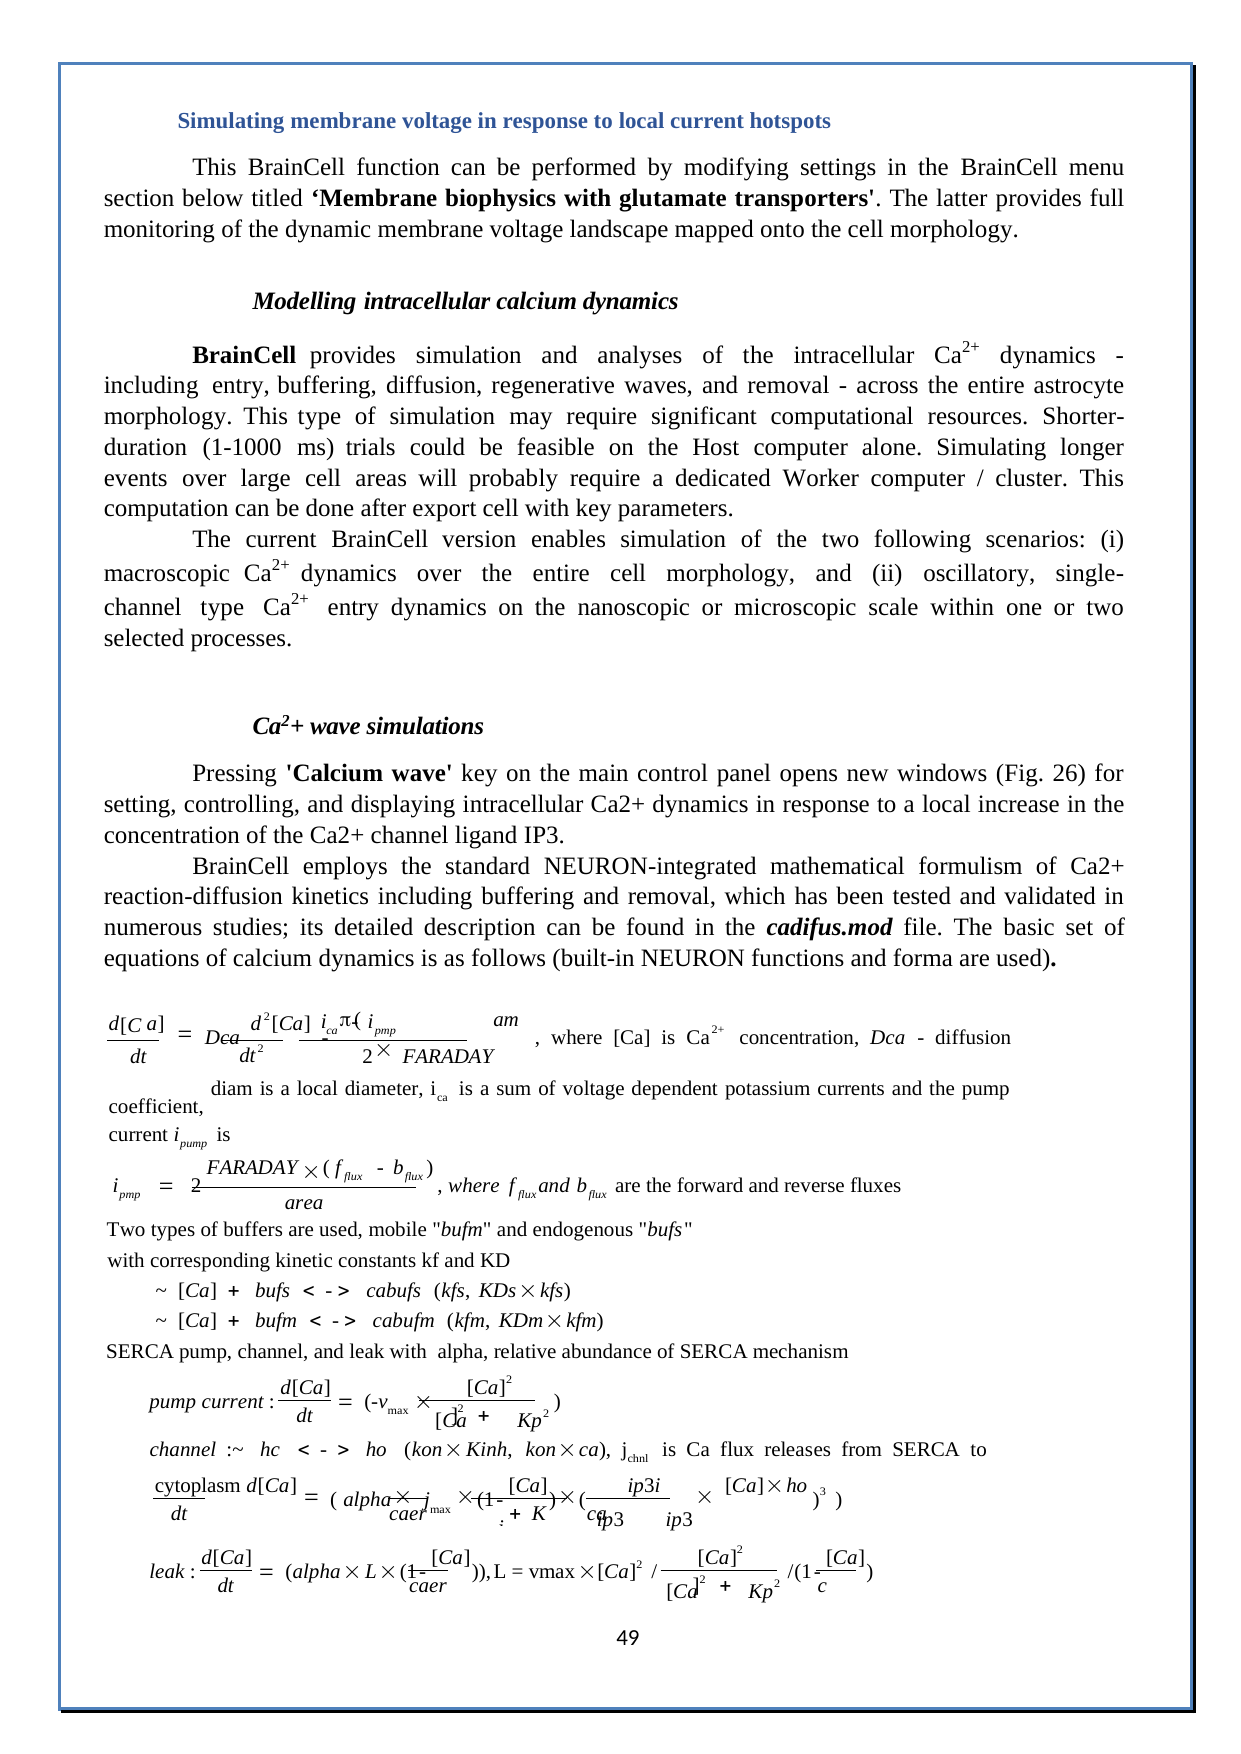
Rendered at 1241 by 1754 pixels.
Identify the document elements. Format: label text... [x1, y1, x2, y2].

text This BrainCell function can be performed by modifying settings in the BrainCell menu section below titled ‘Membrane biophysics with glutamate transporters'. The latter provides full monitoring of the dynamic membrane voltage landscape mapped onto the cell morphology. [103, 152, 1124, 243]
text ~ [Ca] bufm - cabufm (kfm, KDmkfm) [155, 1308, 1154, 1332]
text channel :~ hc - ho (konKinh, konca), jchnl is Ca flux releases from SERCA to cytoplasm d[Ca] ( alphajmax (1- [Ca])( ip3ip3i ip3[Ca]ho )3 ) [149, 1437, 987, 1531]
text The current BrainCell version enables simulation of the two following scenarios: (i) macroscopic Ca2+ dynamics over the entire cell morphology, and (ii) oscillatory, single-channel type Ca2+ entry dynamics on the nanoscopic or microscopic scale within one or two selected processes. [103, 524, 1124, 651]
text SERCA pump, channel, and leak with alpha, relative abundance of SERCA mechanism [106, 1339, 1154, 1363]
subtitle Ca2+ wave simulations [178, 711, 1093, 740]
subtitle Simulating membrane voltage in response to local current hotspots [103, 107, 1093, 134]
text BrainCell employs the standard NEURON-integrated mathematical formulism of Ca2+ reaction-diffusion kinetics including buffering and removal, which has been tested and validated in numerous studies; its detailed description can be found in the cadifus.mod file. The basic set of equations of calcium dynamics is as follows (built-in NEURON functions and forma are used). [103, 851, 1124, 972]
text BrainCell provides simulation and analyses of the intracellular Ca2+ dynamics - including entry, buffering, diffusion, regenerative waves, and removal - across the entire astrocyte morphology. This type of simulation may require significant computational resources. Shorter-duration (1-1000 ms) trials could be feasible on the Host computer alone. Simulating longer events over large cell areas will probably require a dedicated Worker computer / cluster. This computation can be done after export cell with key parameters. [103, 337, 1124, 522]
text pump current : d[Ca] (-vmax [Ca[Ca]2 Kp2 ) [149, 1373, 1154, 1432]
text ~ [Ca] bufs - cabufs (kfs, KDskfs) [155, 1278, 1154, 1302]
text Two types of buffers are used, mobile "bufm" and endogenous "bufs" with corresponding kinetic constants kf and KD [106, 1217, 693, 1272]
text d dta] Dca d2[Ca] - (2FARADAYam , where [Ca] is Ca2+ concentration, Dca - diffusion coefficient, diam is a local diameter, ica is a sum of voltage dependent potassium currents and the pump current ipump is [108, 1007, 1011, 1150]
text leak : d[Ca] (alphaL(1- [Ca])), L = vmax[Ca]2 / [Ca[Ca]2 Kp2 /(1- [Ca]) [149, 1543, 1154, 1603]
text ipmp 2 FARADAY ( fflux - bflux ), where ffluxand bflux are the forward and reverse fluxes [112, 1155, 1154, 1201]
text Pressing 'Calcium wave' key on the main control panel opens new windows (Fig. 26) for setting, controlling, and displaying intracellular Ca2+ dynamics in response to a local increase in the concentration of the Ca2+ channel ligand IP3. [103, 758, 1124, 849]
subtitle Modelling intracellular calcium dynamics [178, 286, 1093, 315]
